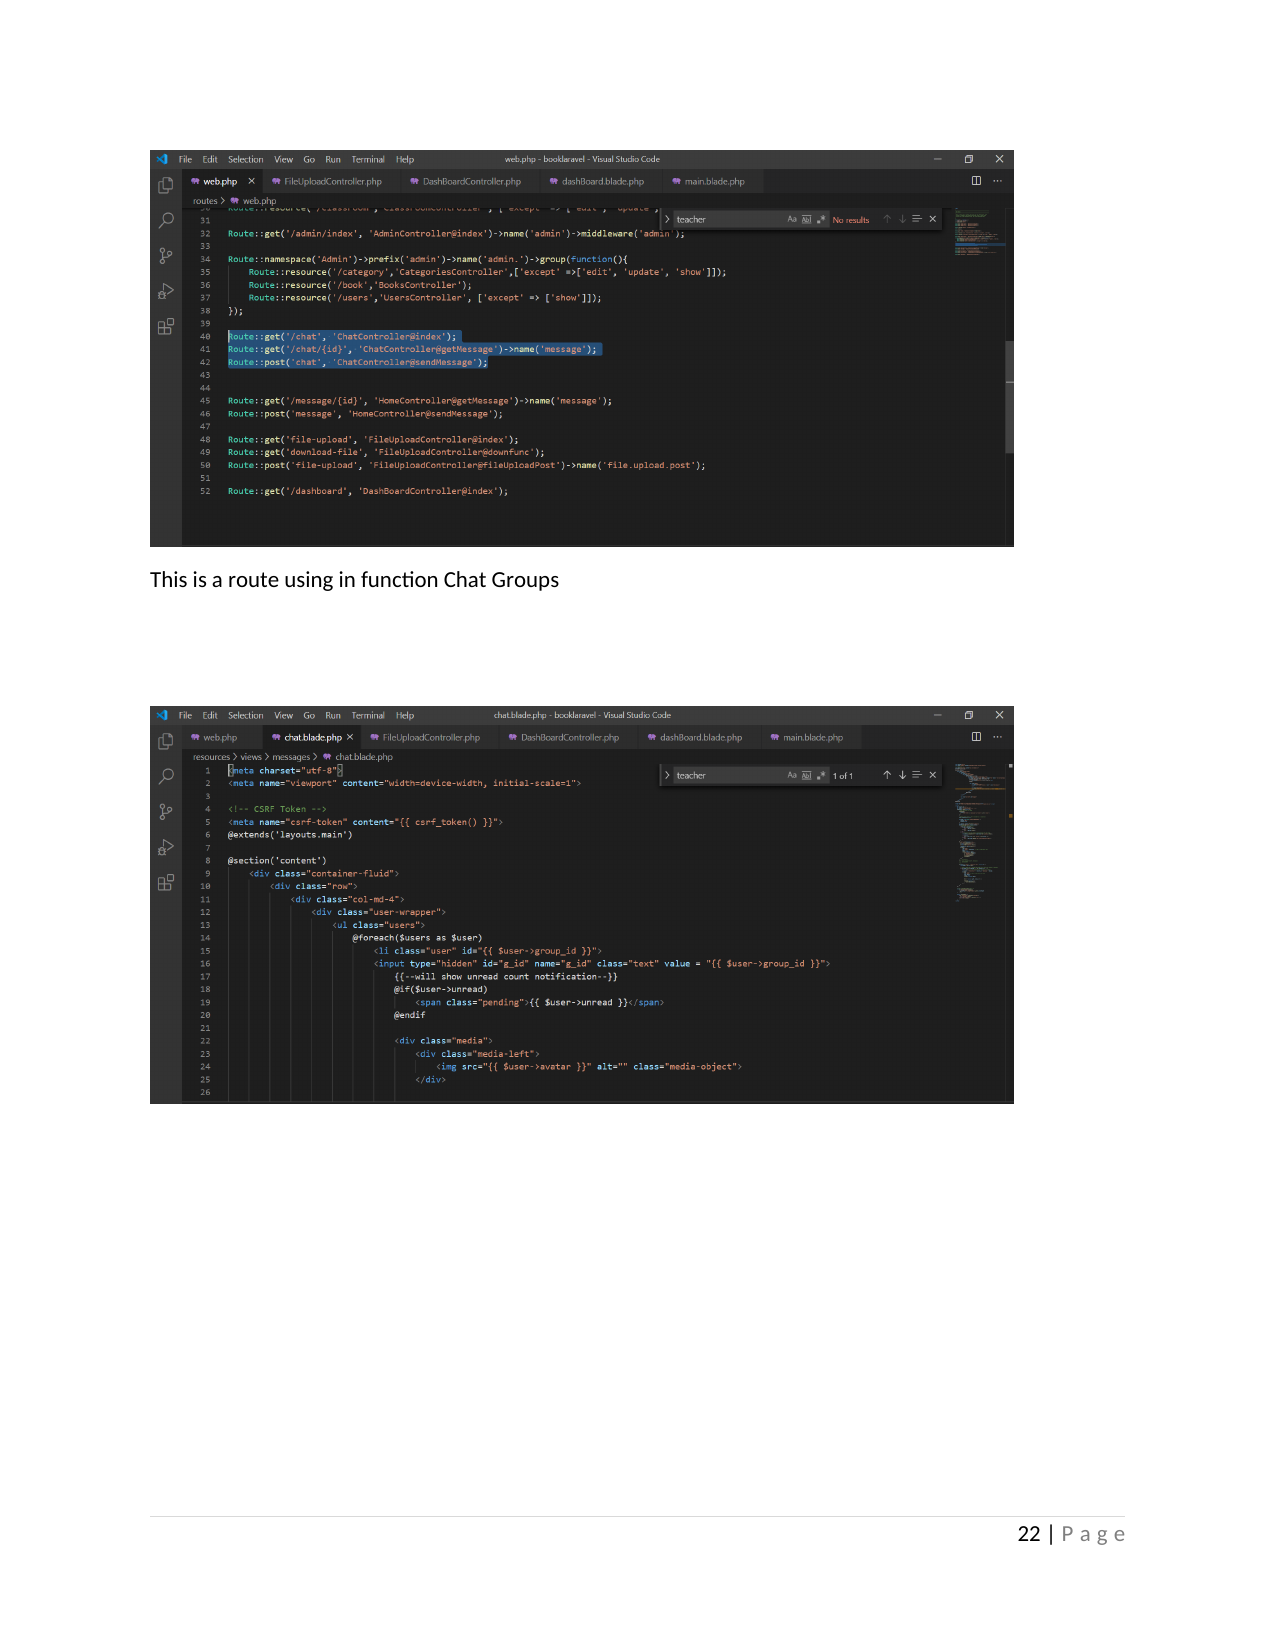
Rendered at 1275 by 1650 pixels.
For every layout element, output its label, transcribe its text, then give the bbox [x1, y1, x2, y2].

picture [150, 150, 1014, 547]
picture [150, 706, 1014, 1104]
text This is a route using in function Chat Groups [150, 565, 1125, 593]
